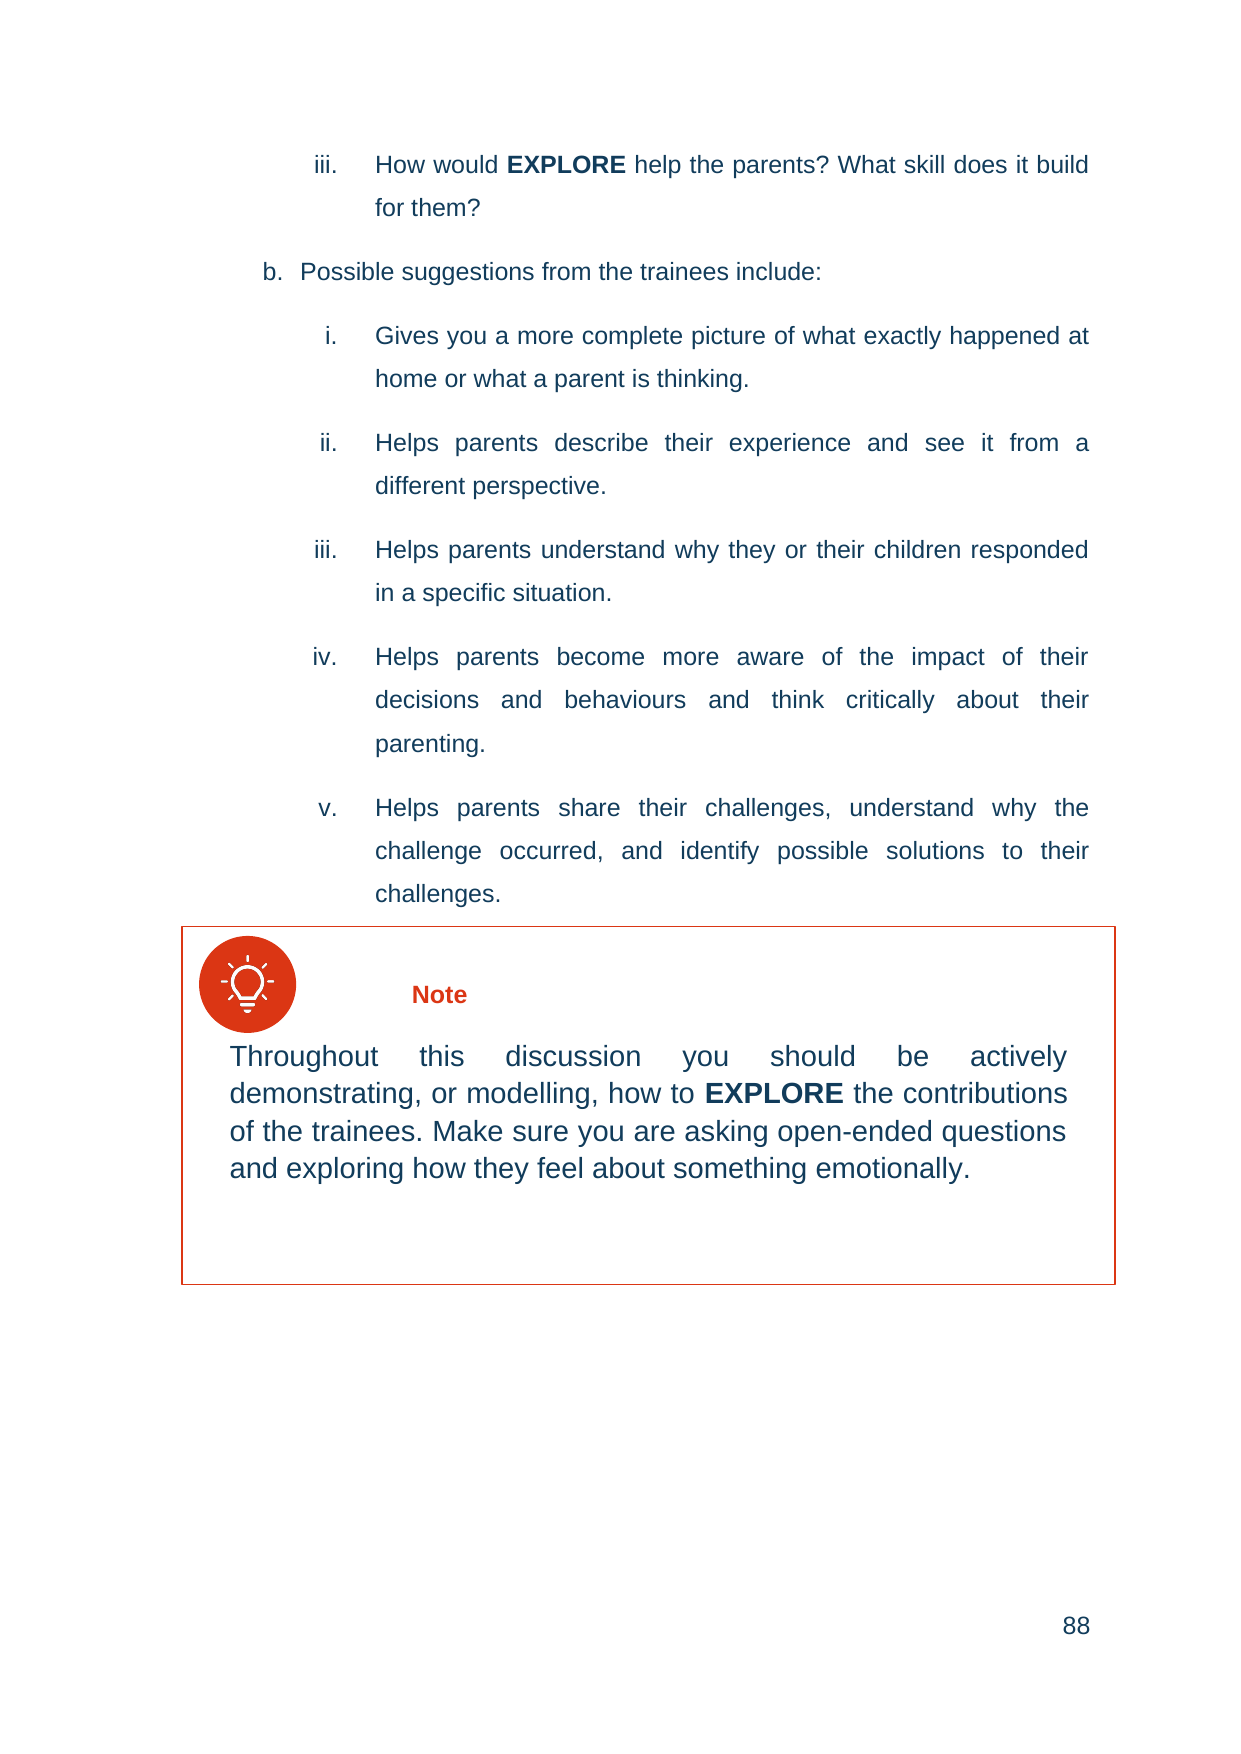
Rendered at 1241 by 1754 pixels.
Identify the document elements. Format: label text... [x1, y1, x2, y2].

list Helps parents describe their experience and see it from a different perspective. [337, 428, 1090, 500]
list Helps parents understand why they or their children responded in a specific situation. [337, 535, 1090, 607]
picture [215, 952, 280, 1017]
list Helps parents share their challenges, understand why the challenge occurred, and identify possible solutions to their challenges. [337, 792, 1090, 907]
list How would EXPLORE help the parents? What skill does it build for them? [337, 150, 1090, 222]
list Possible suggestions from the trainees include: [262, 257, 1090, 286]
list Helps parents become more aware of the impact of their decisions and behaviours and think critically about their parenting. [337, 642, 1090, 757]
list Gives you a more complete picture of what exactly happened at home or what a parent is thinking. [337, 321, 1090, 393]
